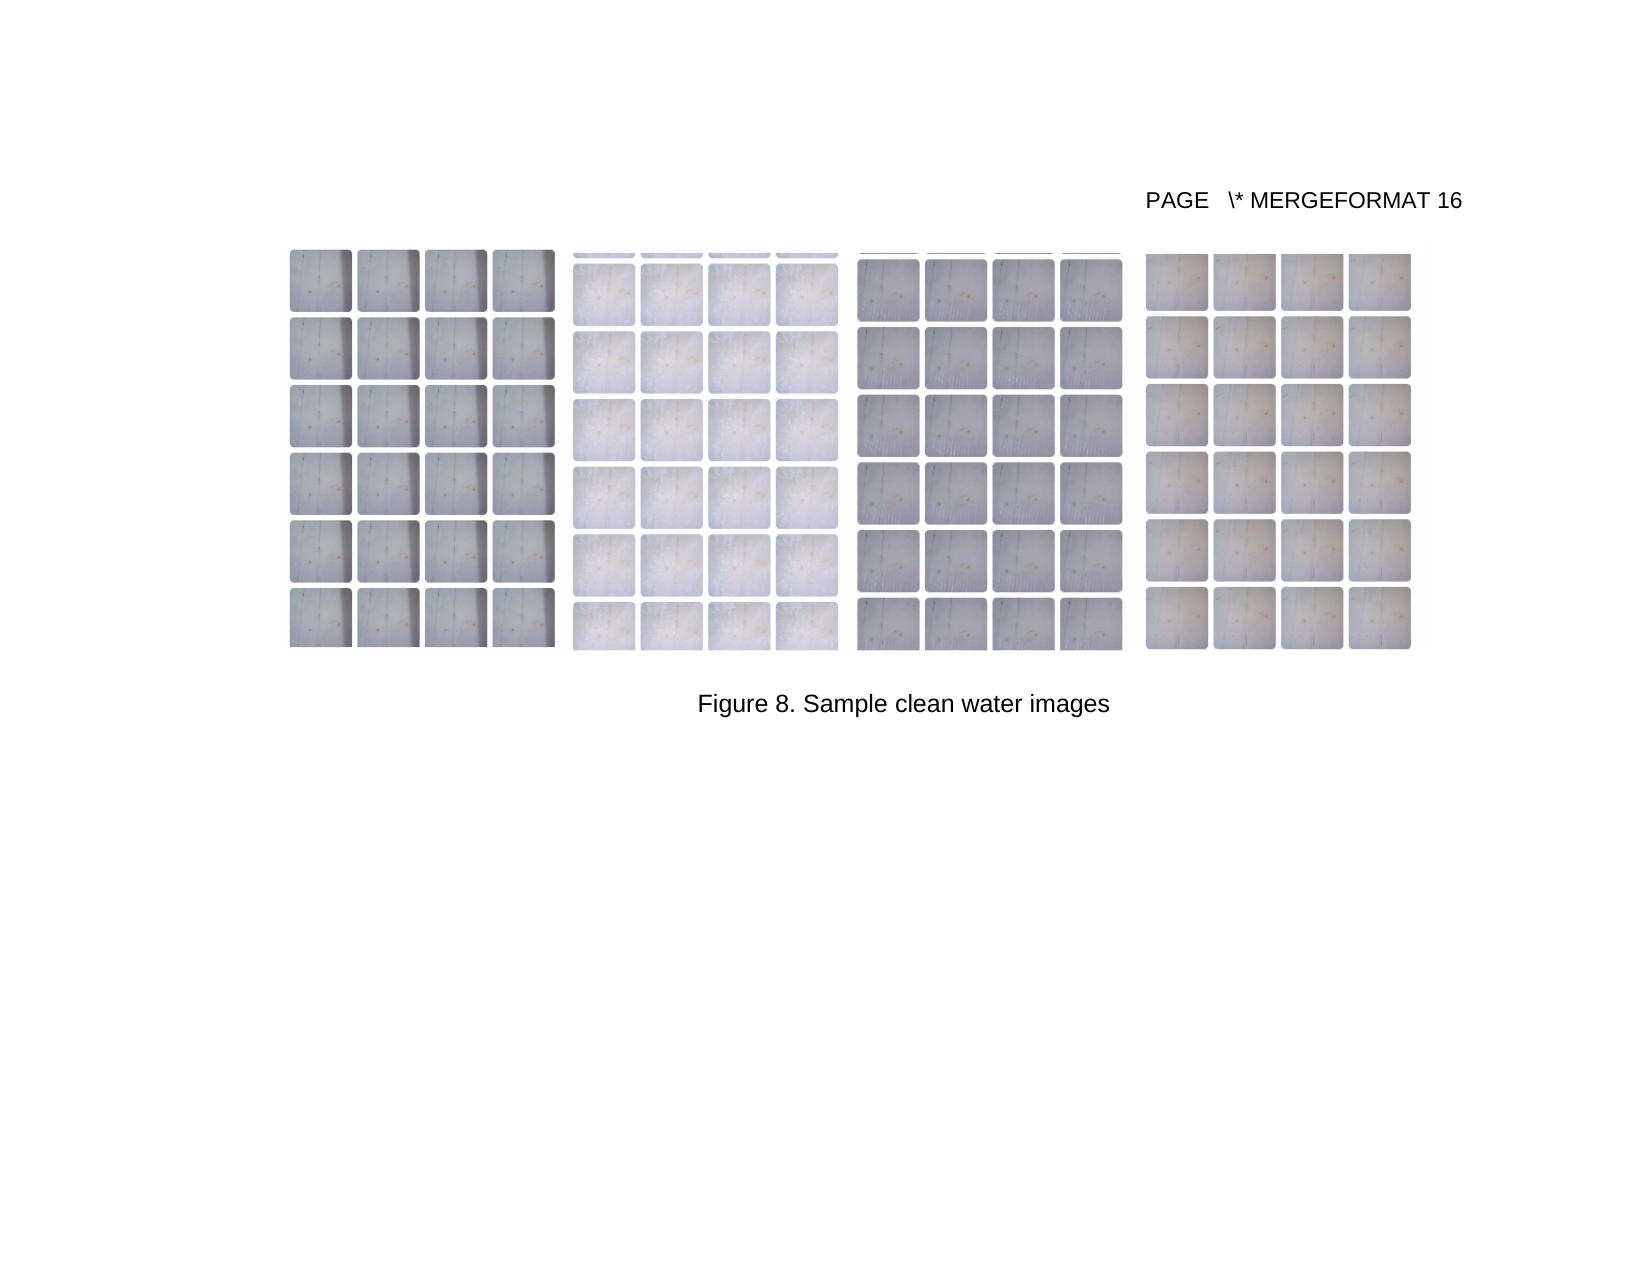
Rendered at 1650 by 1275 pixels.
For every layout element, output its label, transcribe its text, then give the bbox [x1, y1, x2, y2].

picture [277, 240, 1470, 660]
